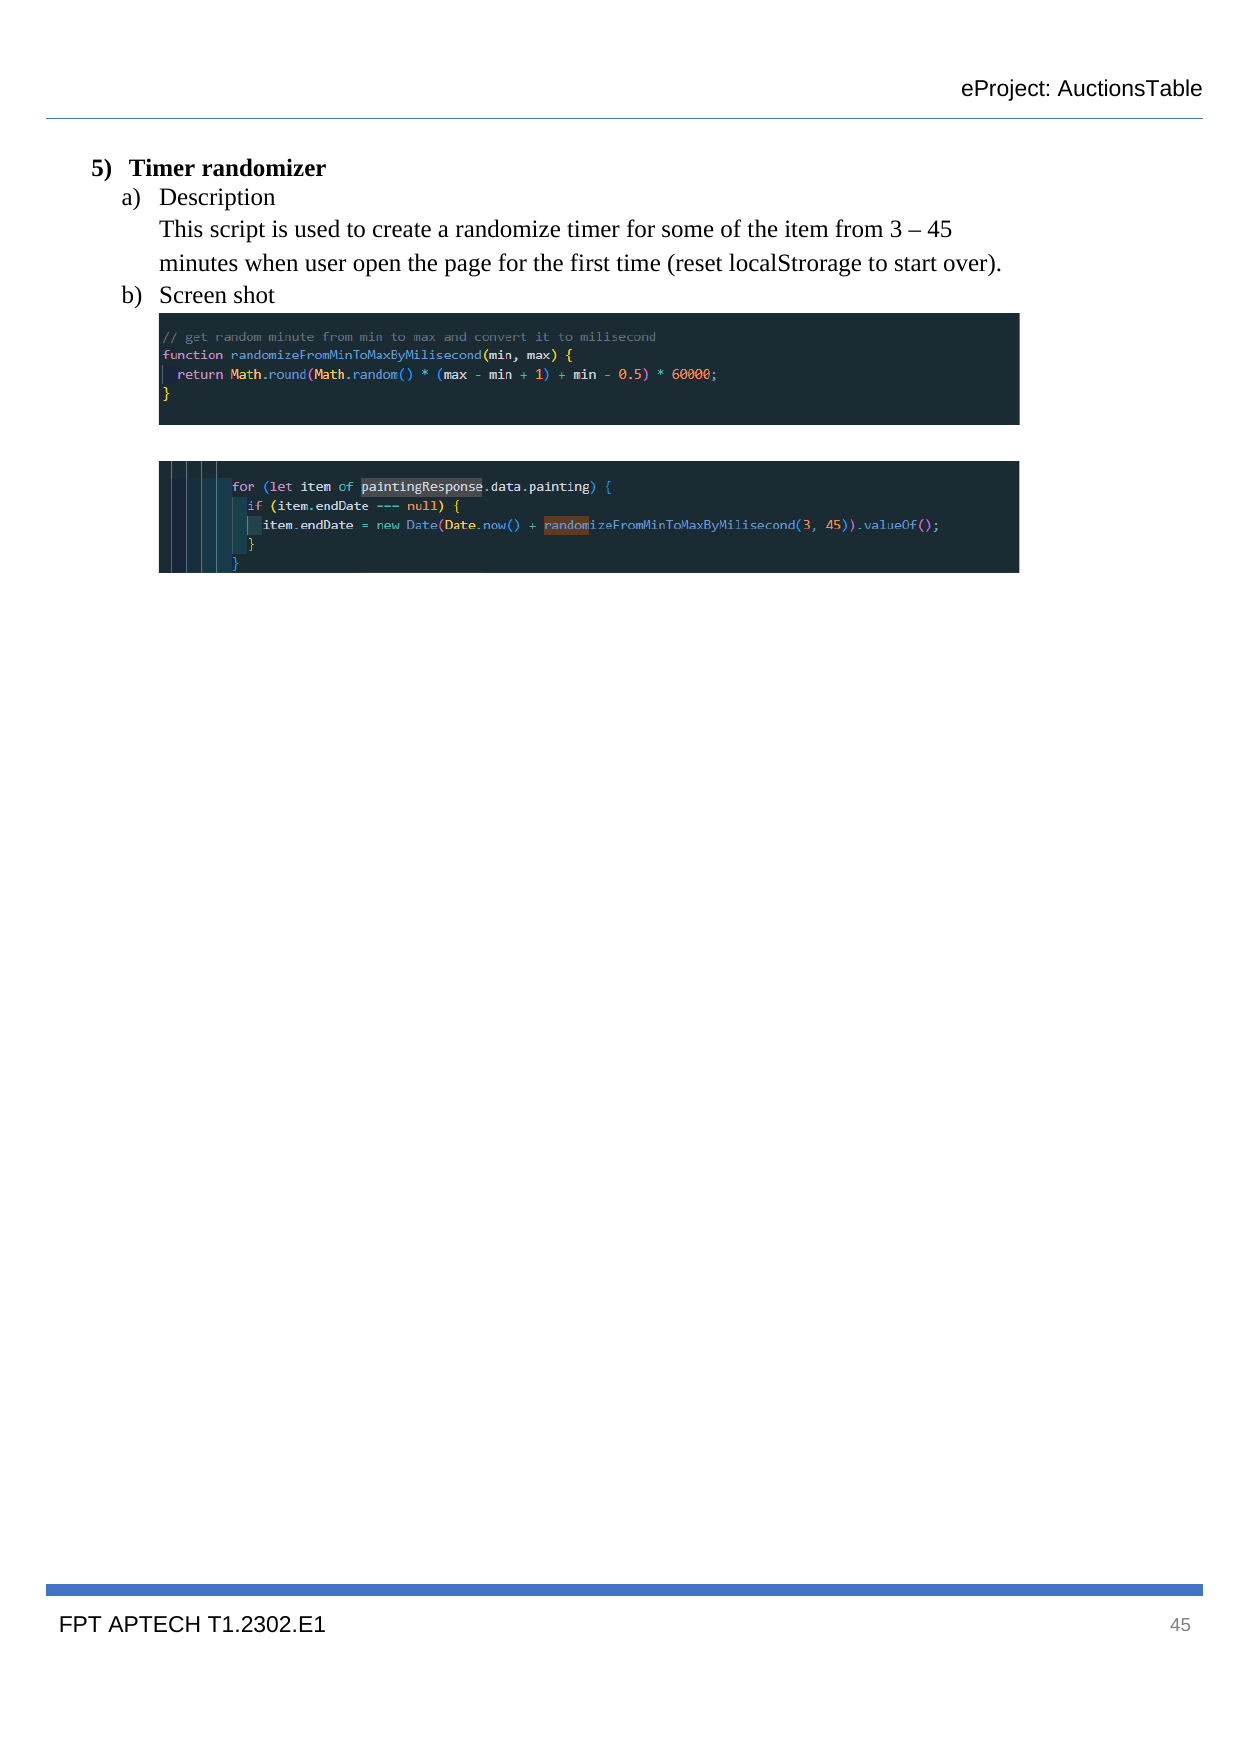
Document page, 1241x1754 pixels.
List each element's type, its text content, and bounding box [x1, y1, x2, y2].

list Screen shot [121, 281, 1031, 309]
text This script is used to create a randomize timer for some of the item from 3 – 45 minutes when user open the page for the first time (reset localStrorage to start over). [159, 214, 1031, 276]
list Description [121, 182, 1031, 210]
picture [158, 461, 1020, 573]
picture [158, 313, 1020, 425]
subtitle Timer randomizer [91, 153, 1203, 182]
